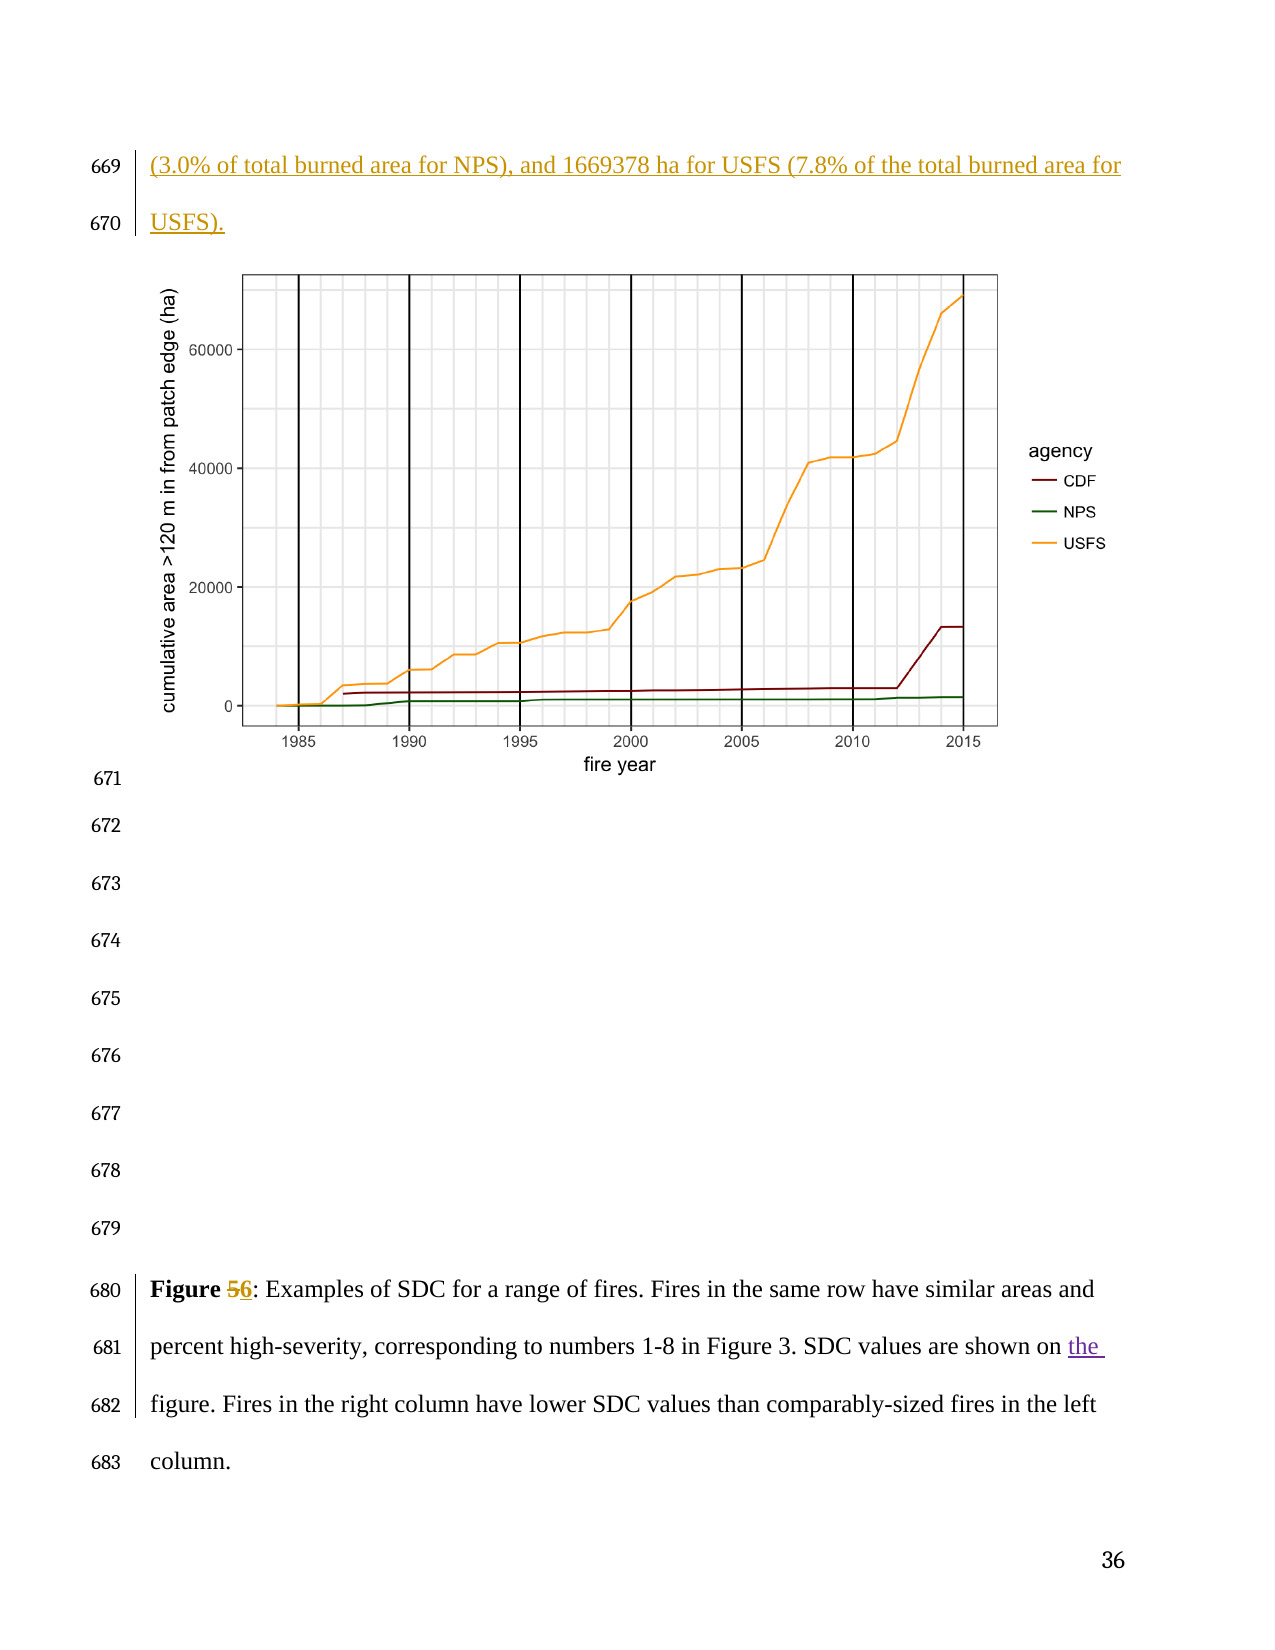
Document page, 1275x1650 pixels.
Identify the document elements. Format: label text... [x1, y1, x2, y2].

text Figure : Examples of SDC for a range of fires. Fires in the same row have similar areas and percent high-severity, corresponding to numbers 1-8 in Figure 3. SDC values are shown on figure. Fires in the right column have lower SDC values than comparably-sized fires in the left column. [150, 1274, 1125, 1475]
picture [150, 265, 1125, 785]
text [150, 150, 1125, 236]
